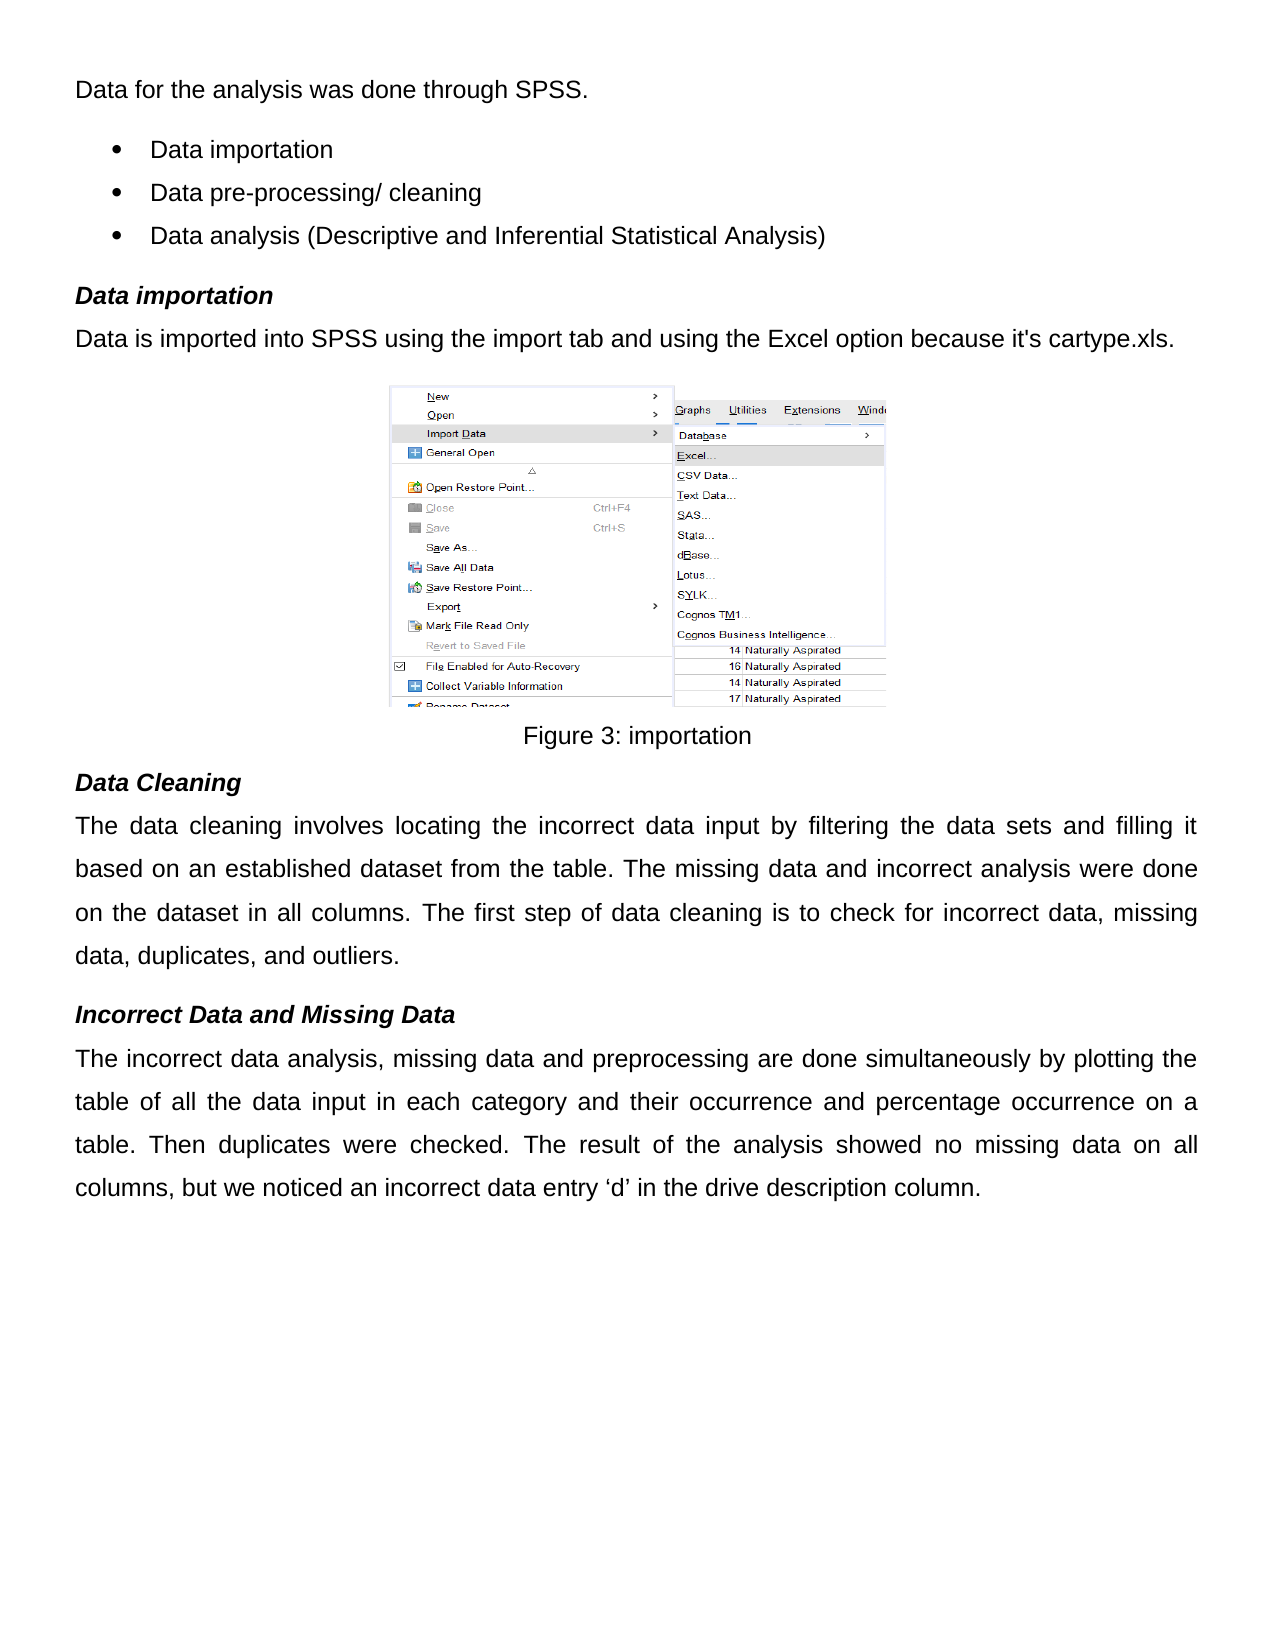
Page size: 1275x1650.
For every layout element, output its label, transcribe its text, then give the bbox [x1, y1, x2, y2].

text The incorrect data analysis, missing data and preprocessing are done simultaneously by plotting the table of all the data input in each category and their occurrence and percentage occurrence on a table. Then duplicates were checked. The result of the analysis showed no missing data on all columns, but we noticed an incorrect data entry ‘d’ in the drive description column. [75, 1044, 1200, 1202]
text Data is imported into SPSS using the import tab and using the Excel option because it's cartype.xls. [75, 324, 1200, 353]
text The data cleaning involves locating the incorrect data input by filtering the data sets and filling it based on an established dataset from the table. The missing data and incorrect analysis were done on the dataset in all columns. The first step of data cleaning is to check for incorrect data, missing data, duplicates, and outliers. [75, 811, 1200, 969]
list Data analysis (Descriptive and Inferential Statistical Analysis) [112, 221, 1200, 250]
list Data pre-processing/ cleaning [112, 178, 1200, 207]
subtitle Data Cleaning [75, 768, 1200, 797]
subtitle Data importation [75, 281, 1200, 310]
text Figure 3: importation [75, 721, 1200, 750]
list Data importation [112, 135, 1200, 164]
subtitle Incorrect Data and Missing Data [75, 1001, 1200, 1029]
text Data for the analysis was done through SPSS. [75, 75, 1200, 104]
picture [388, 384, 887, 707]
